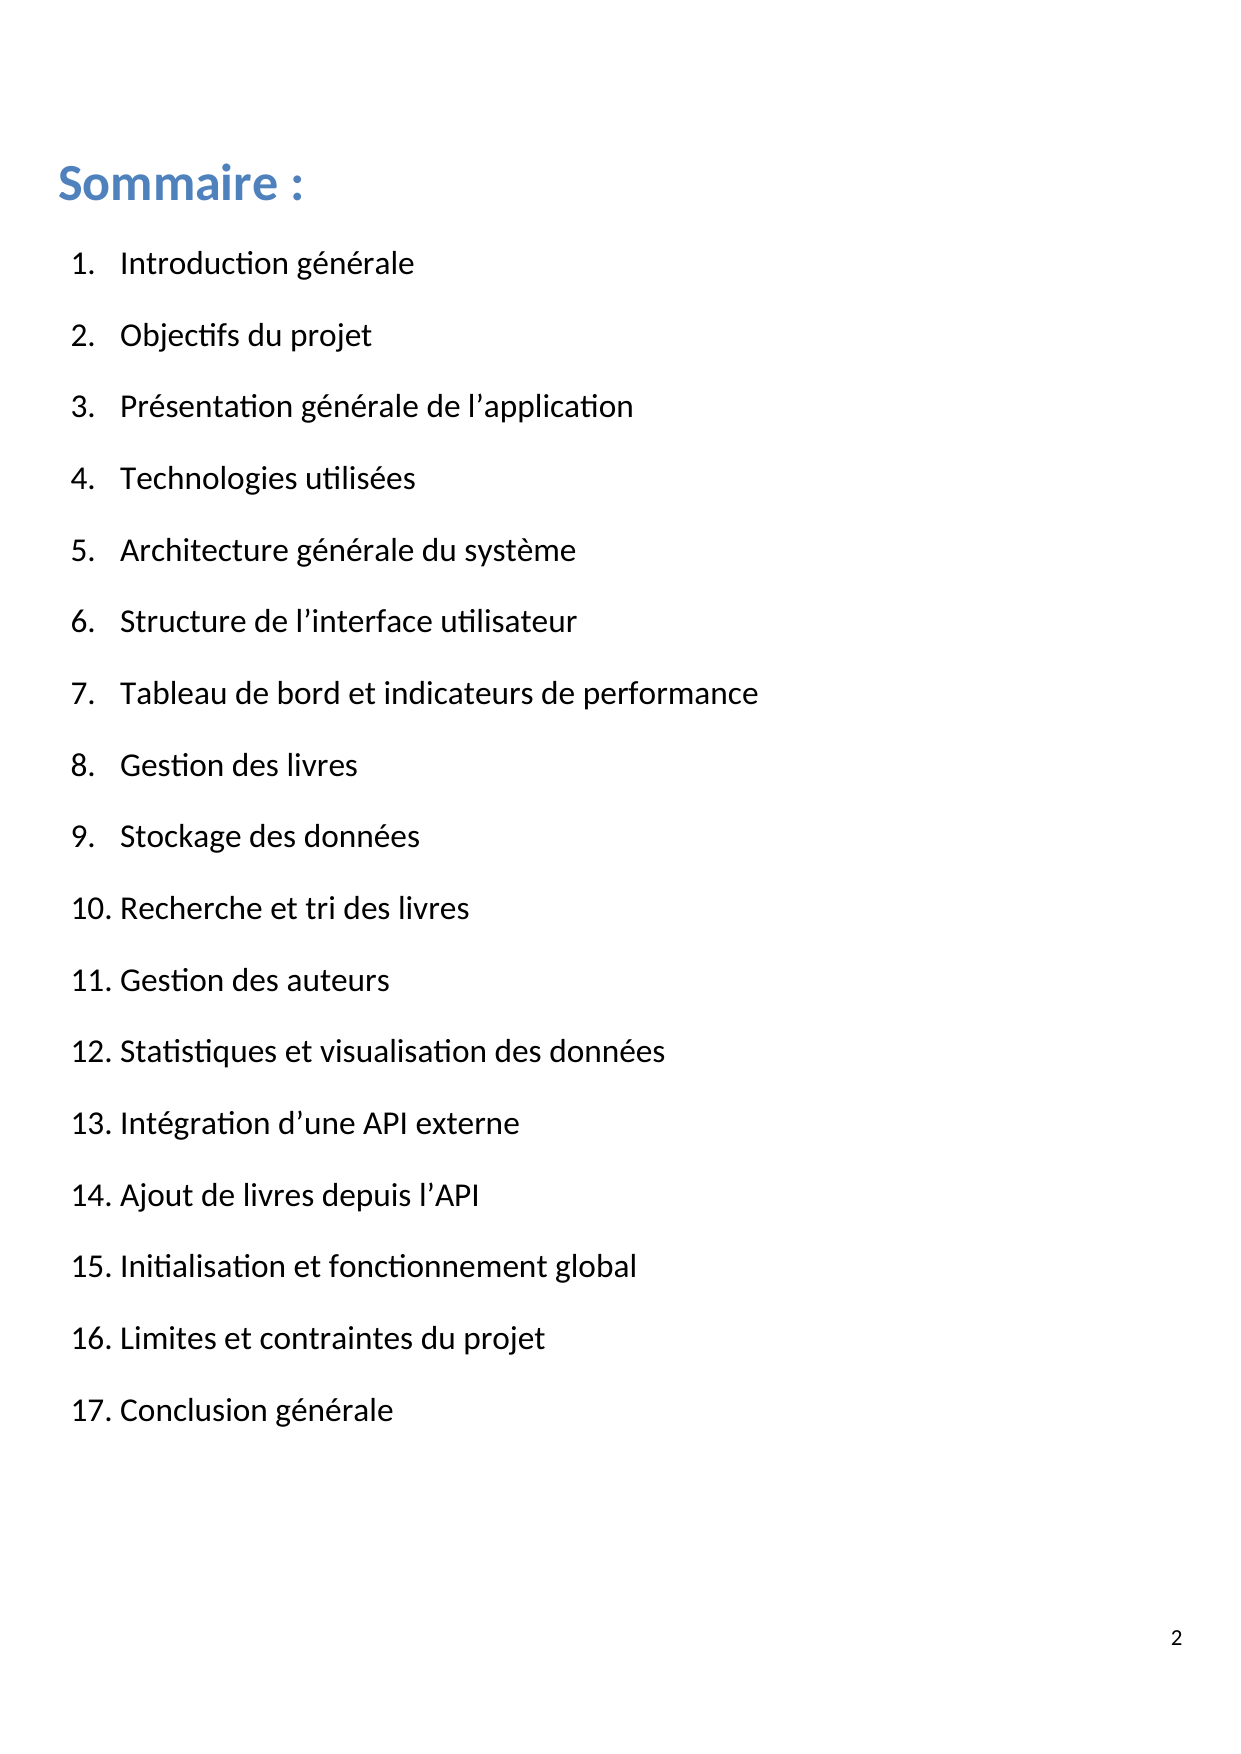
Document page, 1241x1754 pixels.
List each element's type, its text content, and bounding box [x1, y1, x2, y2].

list Stockage des données [70, 815, 1182, 856]
text Sommaire : [58, 150, 1182, 213]
list Ajout de livres depuis l’API [70, 1174, 1182, 1214]
list Intégration d’une API externe [70, 1102, 1182, 1143]
list Initialisation et fonctionnement global [70, 1245, 1182, 1286]
list Limites et contraintes du projet [70, 1317, 1182, 1358]
list Gestion des auteurs [70, 959, 1182, 999]
list Structure de l’interface utilisateur [70, 600, 1182, 641]
list Architecture générale du système [70, 529, 1182, 569]
list Technologies utilisées [70, 457, 1182, 498]
list Tableau de bord et indicateurs de performance [70, 672, 1182, 713]
list Gestion des livres [70, 744, 1182, 784]
list Objectifs du projet [70, 314, 1182, 354]
list Présentation générale de l’application [70, 385, 1182, 426]
list Statistiques et visualisation des données [70, 1030, 1182, 1071]
list Recherche et tri des livres [70, 887, 1182, 928]
list Conclusion générale [70, 1389, 1182, 1429]
list Introduction générale [70, 242, 1182, 283]
